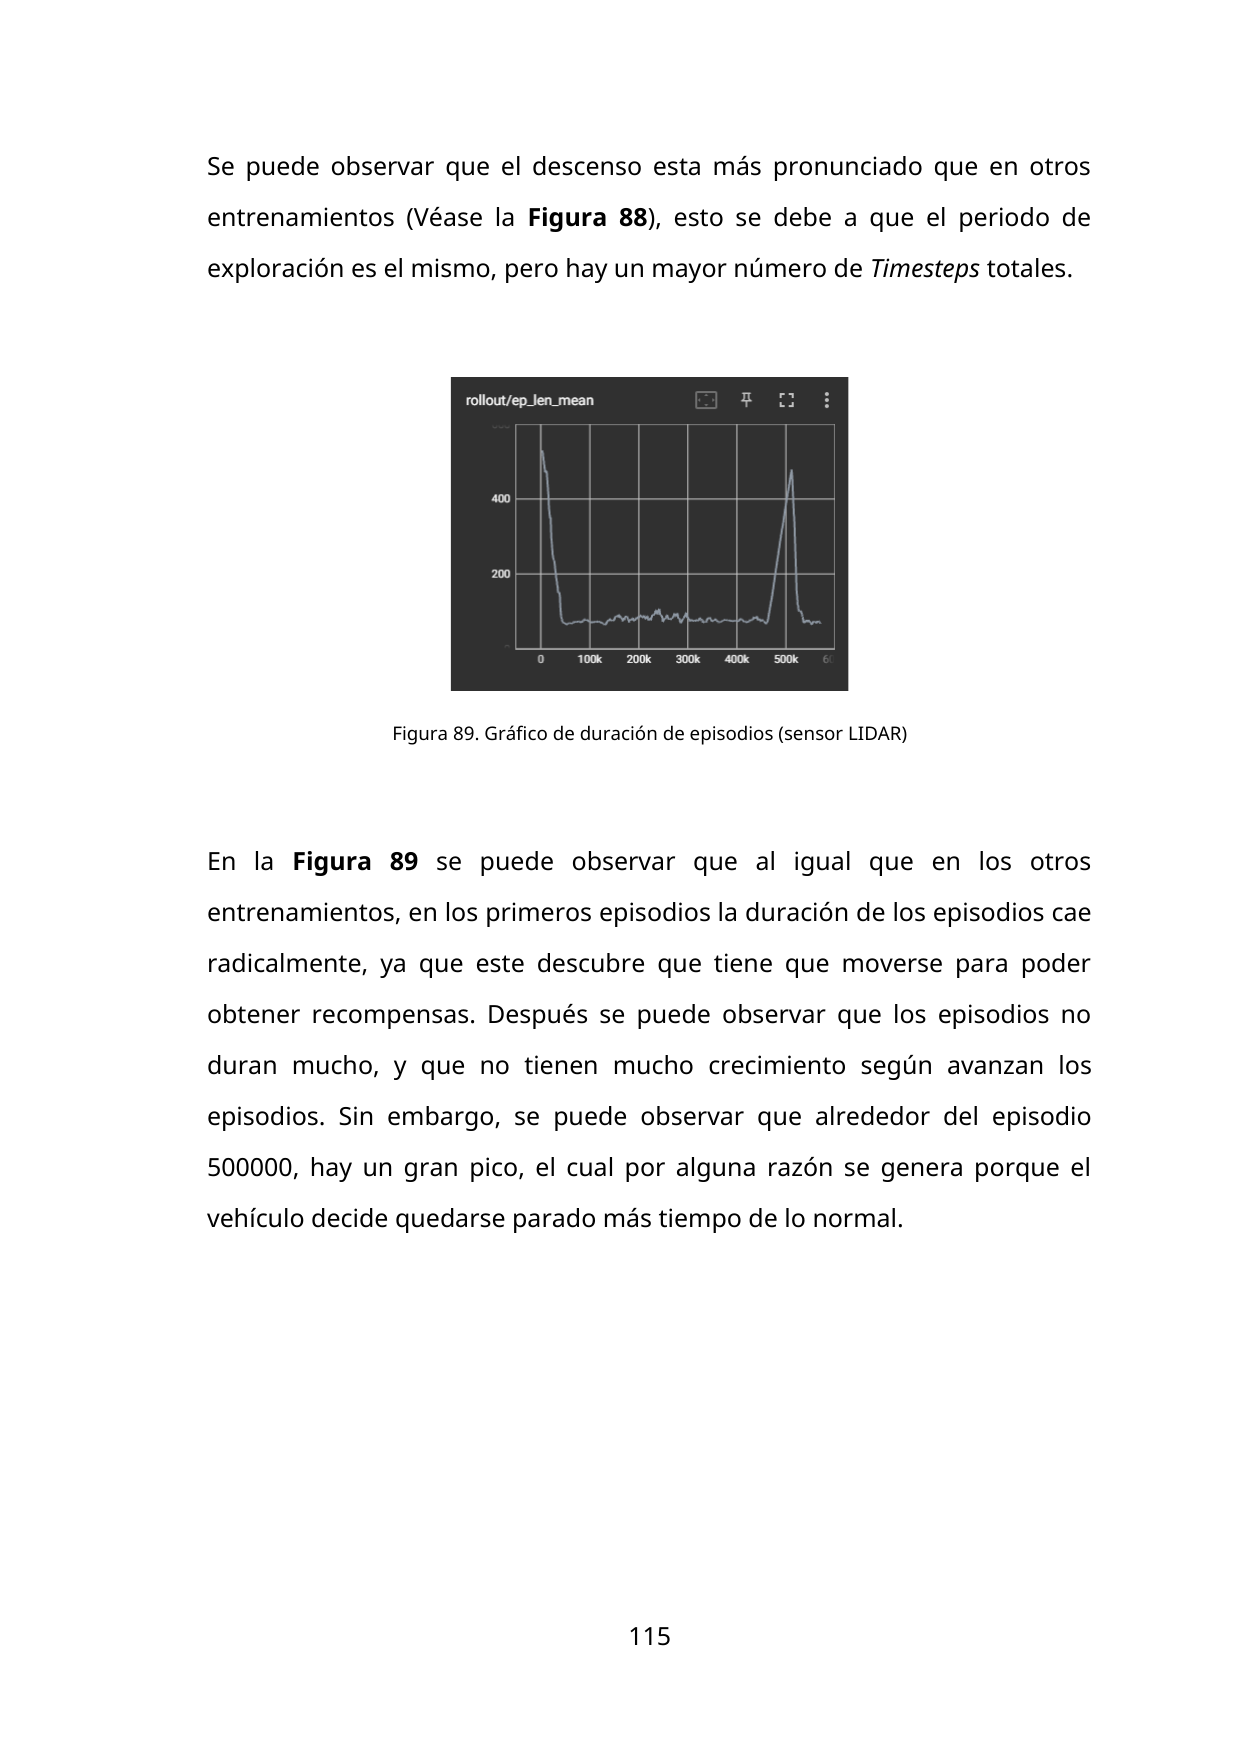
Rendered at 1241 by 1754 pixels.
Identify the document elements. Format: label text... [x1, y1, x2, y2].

text Figura 89. Gráfico de duración de episodios (sensor LIDAR) [207, 721, 1092, 746]
text En la Figura 89 se puede observar que al igual que en los otros entrenamientos, en los primeros episodios la duración de los episodios cae radicalmente, ya que este descubre que tiene que moverse para poder obtener recompensas. Después se puede observar que los episodios no duran mucho, y que no tienen mucho crecimiento según avanzan los episodios. Sin embargo, se puede observar que alrededor del episodio 500000, hay un gran pico, el cual por alguna razón se genera porque el vehículo decide quedarse parado más tiempo de lo normal. [207, 843, 1092, 1234]
text Se puede observar que el descenso esta más pronunciado que en otros entrenamientos (Véase la Figura 88), esto se debe a que el periodo de exploración es el mismo, pero hay un mayor número de Timesteps totales. [207, 148, 1092, 284]
picture [450, 377, 849, 691]
